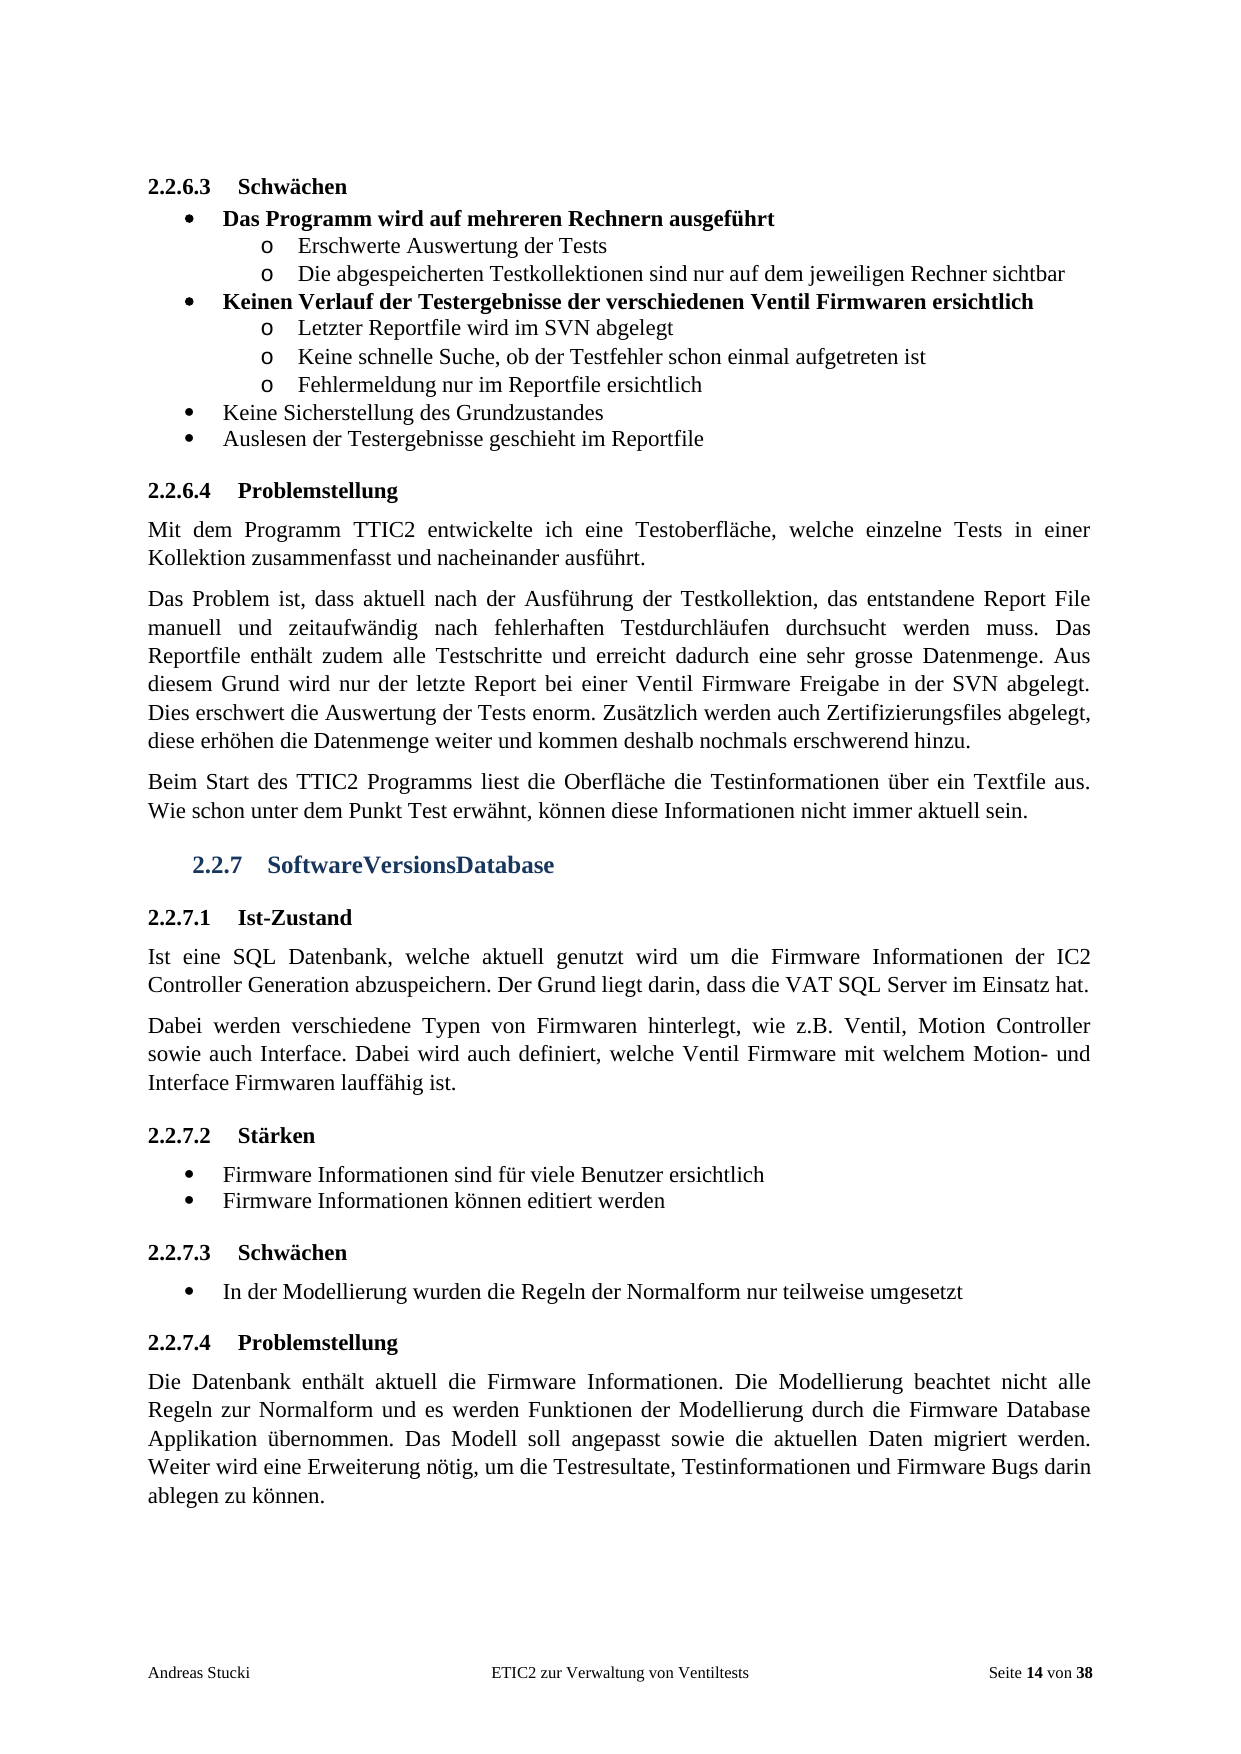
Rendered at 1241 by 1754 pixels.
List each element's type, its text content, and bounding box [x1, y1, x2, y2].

subtitle SoftwareVersionsDatabase [192, 850, 1092, 879]
subtitle Schwächen [148, 173, 1092, 199]
list Letzter Reportfile wird im SVN abgelegt [260, 314, 1092, 343]
list Firmware Informationen können editiert werden [185, 1188, 1092, 1214]
list In der Modellierung wurden die Regeln der Normalform nur teilweise umgesetzt [185, 1278, 1092, 1304]
text Ist eine SQL Datenbank, welche aktuell genutzt wird um die Firmware Informationen der IC2 Controller Generation abzuspeichern. Der Grund liegt darin, dass die VAT SQL Server im Einsatz hat. [148, 943, 1092, 997]
subtitle Stärken [148, 1122, 1092, 1149]
list Keine schnelle Suche, ob der Testfehler schon einmal aufgetreten ist [260, 343, 1092, 371]
list Keine Sicherstellung des Grundzustandes [185, 399, 1092, 426]
text Dabei werden verschiedene Typen von Firmwaren hinterlegt, wie z.B. Ventil, Motion Controller sowie auch Interface. Dabei wird auch definiert, welche Ventil Firmware mit welchem Motion- und Interface Firmwaren lauffähig ist. [148, 1012, 1092, 1095]
text Die Datenbank enthält aktuell die Firmware Informationen. Die Modellierung beachtet nicht alle Regeln zur Normalform und es werden Funktionen der Modellierung durch die Firmware Database Applikation übernommen. Das Modell soll angepasst sowie die aktuellen Daten migriert werden. Weiter wird eine Erweiterung nötig, um die Testresultate, Testinformationen und Firmware Bugs darin ablegen zu können. [148, 1368, 1092, 1508]
list Fehlermeldung nur im Reportfile ersichtlich [260, 371, 1092, 399]
subtitle Ist-Zustand [148, 904, 1092, 930]
subtitle Schwächen [148, 1239, 1092, 1265]
subtitle Problemstellung [148, 1329, 1092, 1356]
text Mit dem Programm TTIC2 entwickelte ich eine Testoberfläche, welche einzelne Tests in einer Kollektion zusammenfasst und nacheinander ausführt. [148, 516, 1092, 571]
list Erschwerte Auswertung der Tests [260, 232, 1092, 260]
list Das Programm wird auf mehreren Rechnern ausgeführt [185, 205, 1092, 232]
text Beim Start des TTIC2 Programms liest die Oberfläche die Testinformationen über ein Textfile aus. Wie schon unter dem Punkt Test erwähnt, können diese Informationen nicht immer aktuell sein. [148, 768, 1092, 823]
list Die abgespeicherten Testkollektionen sind nur auf dem jeweiligen Rechner sichtbar [260, 260, 1092, 288]
subtitle Problemstellung [148, 477, 1092, 503]
list Auslesen der Testergebnisse geschieht im Reportfile [185, 426, 1092, 452]
text Das Problem ist, dass aktuell nach der Ausführung der Testkollektion, das entstandene Report File manuell und zeitaufwändig nach fehlerhaften Testdurchläufen durchsucht werden muss. Das Reportfile enthält zudem alle Testschritte und erreicht dadurch eine sehr grosse Datenmenge. Aus diesem Grund wird nur der letzte Report bei einer Ventil Firmware Freigabe in der SVN abgelegt. Dies erschwert die Auswertung der Tests enorm. Zusätzlich werden auch Zertifizierungsfiles abgelegt, diese erhöhen die Datenmenge weiter und kommen deshalb nochmals erschwerend hinzu. [148, 585, 1092, 754]
list Keinen Verlauf der Testergebnisse der verschiedenen Ventil Firmwaren ersichtlich [185, 288, 1092, 314]
list Firmware Informationen sind für viele Benutzer ersichtlich [185, 1161, 1092, 1188]
